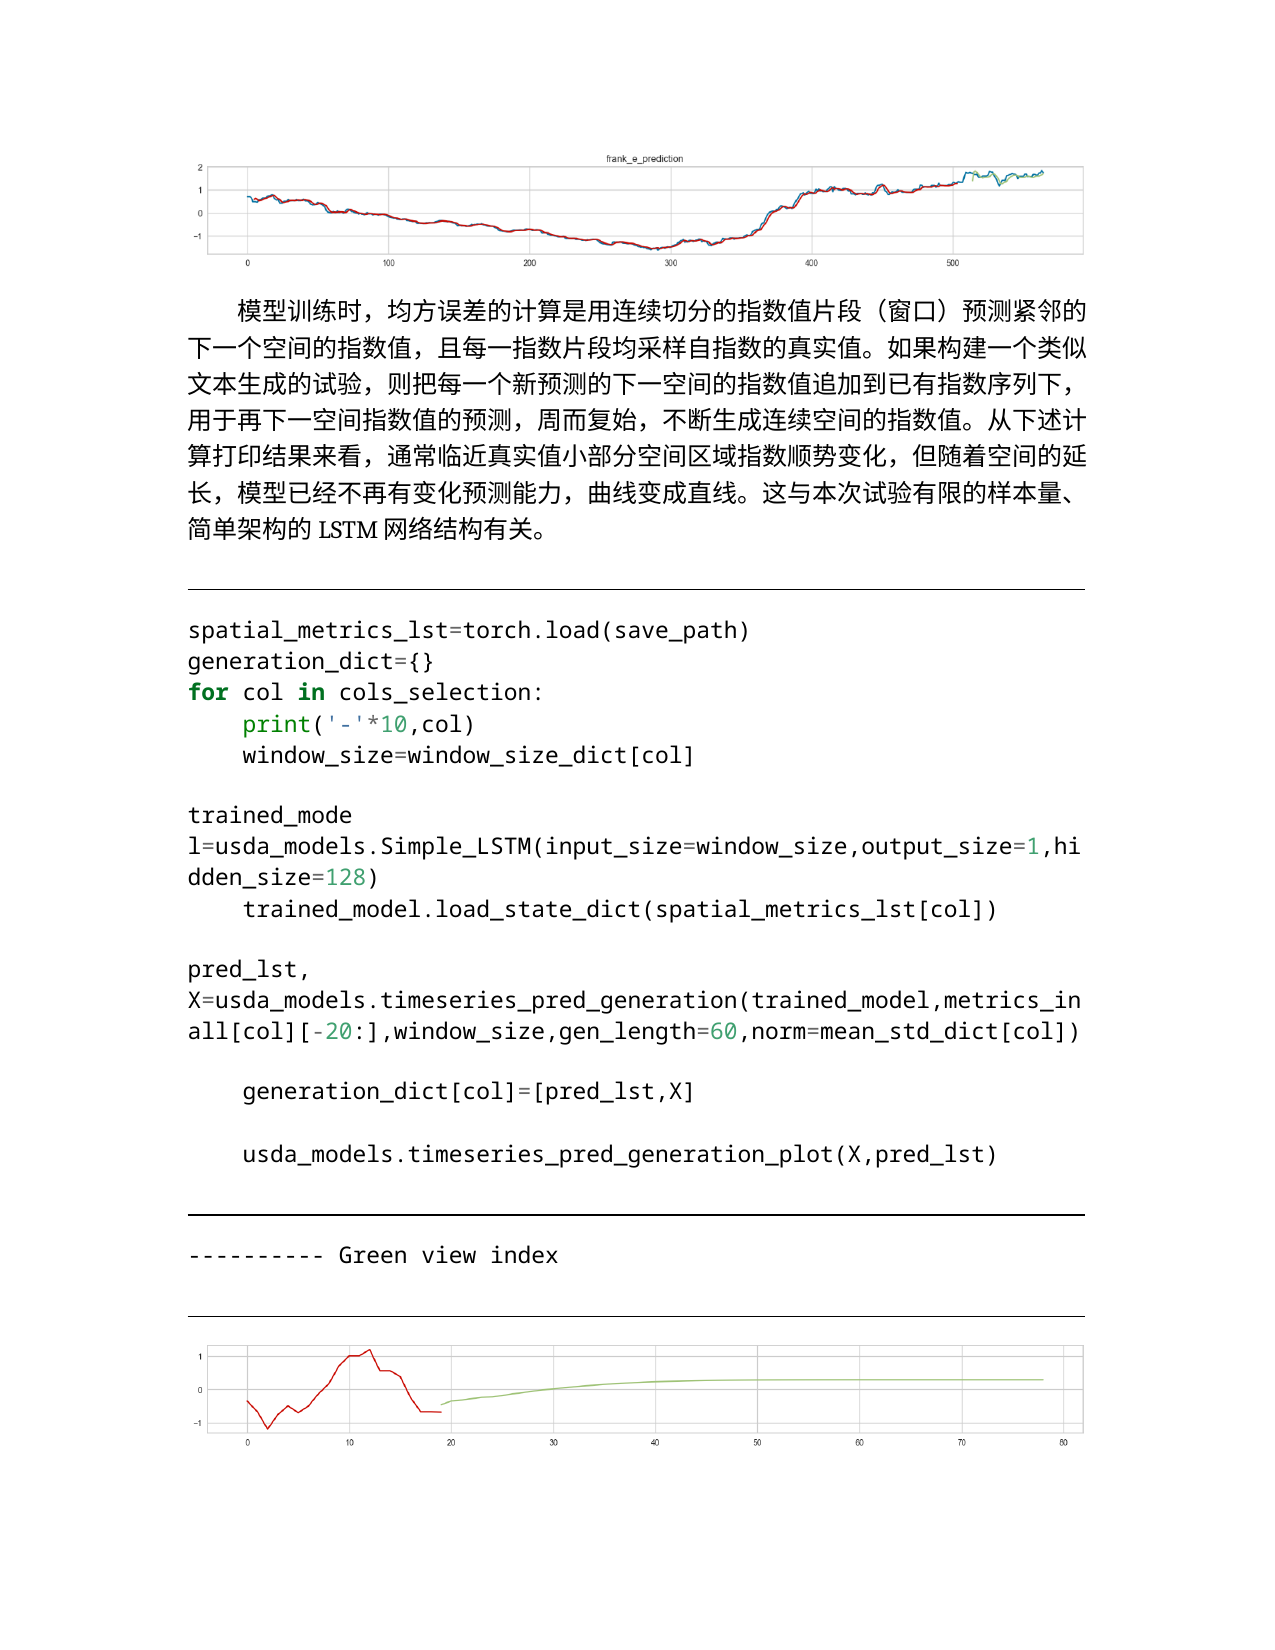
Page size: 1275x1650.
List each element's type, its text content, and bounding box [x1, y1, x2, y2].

text ---------- Green view index [187, 1239, 1087, 1271]
text spatial_metrics_lst=torch.load(save_path) generation_dict={} for col in cols_selection: print('-'*10,col) window_size=window_size_dict[col] trained_model=usda_models.Simple_LSTM(input_size=window_size,output_size=1,hidden_size=128) trained_model.load_state_dict(spatial_metrics_lst[col]) pred_lst,X=usda_models.timeseries_pred_generation(trained_model,metrics_inall[col][-20:],window_size,gen_length=60,norm=mean_std_dict[col]) generation_dict[col]=[pred_lst,X] usda_models.timeseries_pred_generation_plot(X,pred_lst) [187, 614, 1087, 1169]
picture [187, 1341, 1088, 1452]
text 模型训练时，均方误差的计算是用连续切分的指数值片段（窗口）预测紧邻的下一个空间的指数值，且每一指数片段均采样自指数的真实值。如果构建一个类似文本生成的试验，则把每一个新预测的下一空间的指数值追加到已有指数序列下，用于再下一空间指数值的预测，周而复始，不断生成连续空间的指数值。从下述计算打印结果来看，通常临近真实值小部分空间区域指数顺势变化，但随着空间的延长，模型已经不再有变化预测能力，曲线变成直线。这与本次试验有限的样本量、简单架构的 LSTM 网络结构有关。 [187, 292, 1087, 546]
picture [187, 150, 1088, 273]
